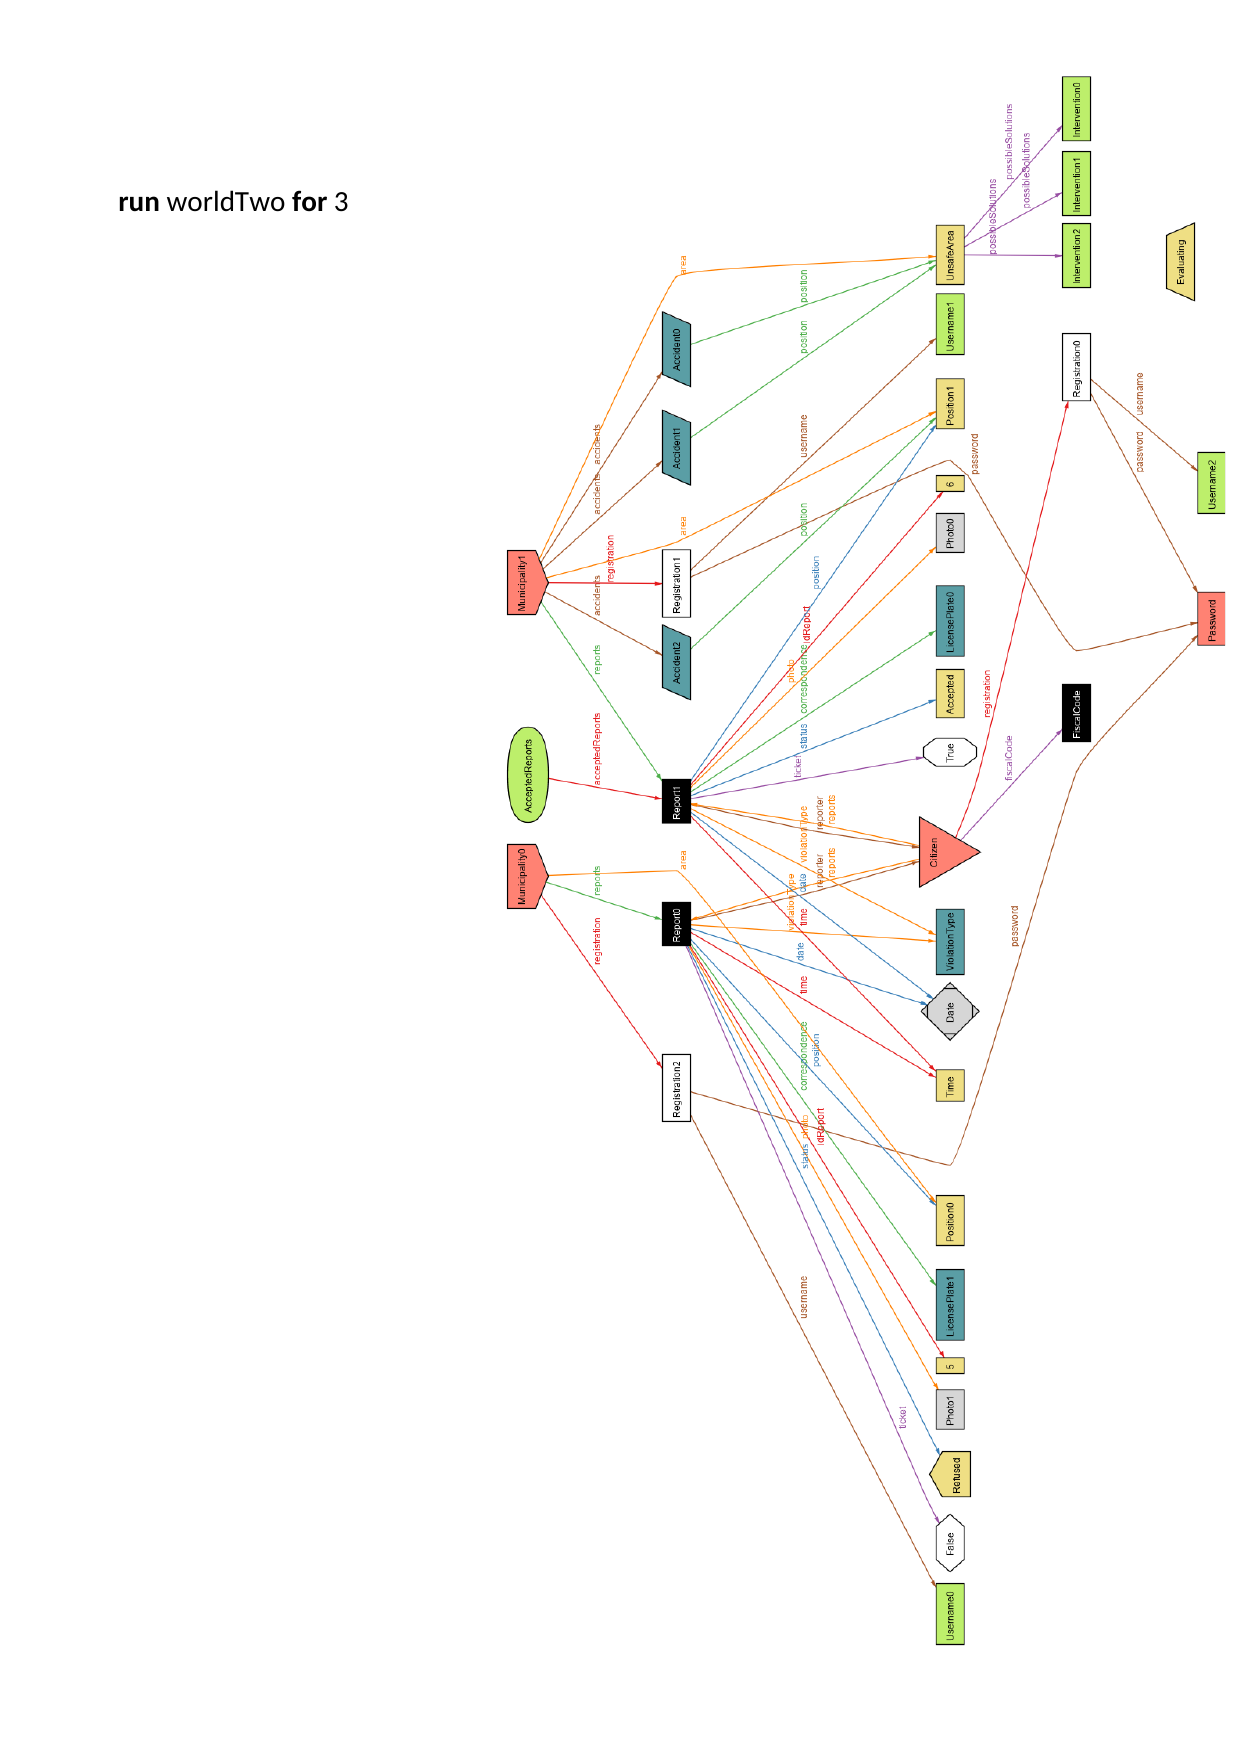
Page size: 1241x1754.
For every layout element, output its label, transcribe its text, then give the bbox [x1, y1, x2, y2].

text run worldTwo for 3 [118, 183, 503, 219]
picture [503, 69, 1225, 1657]
